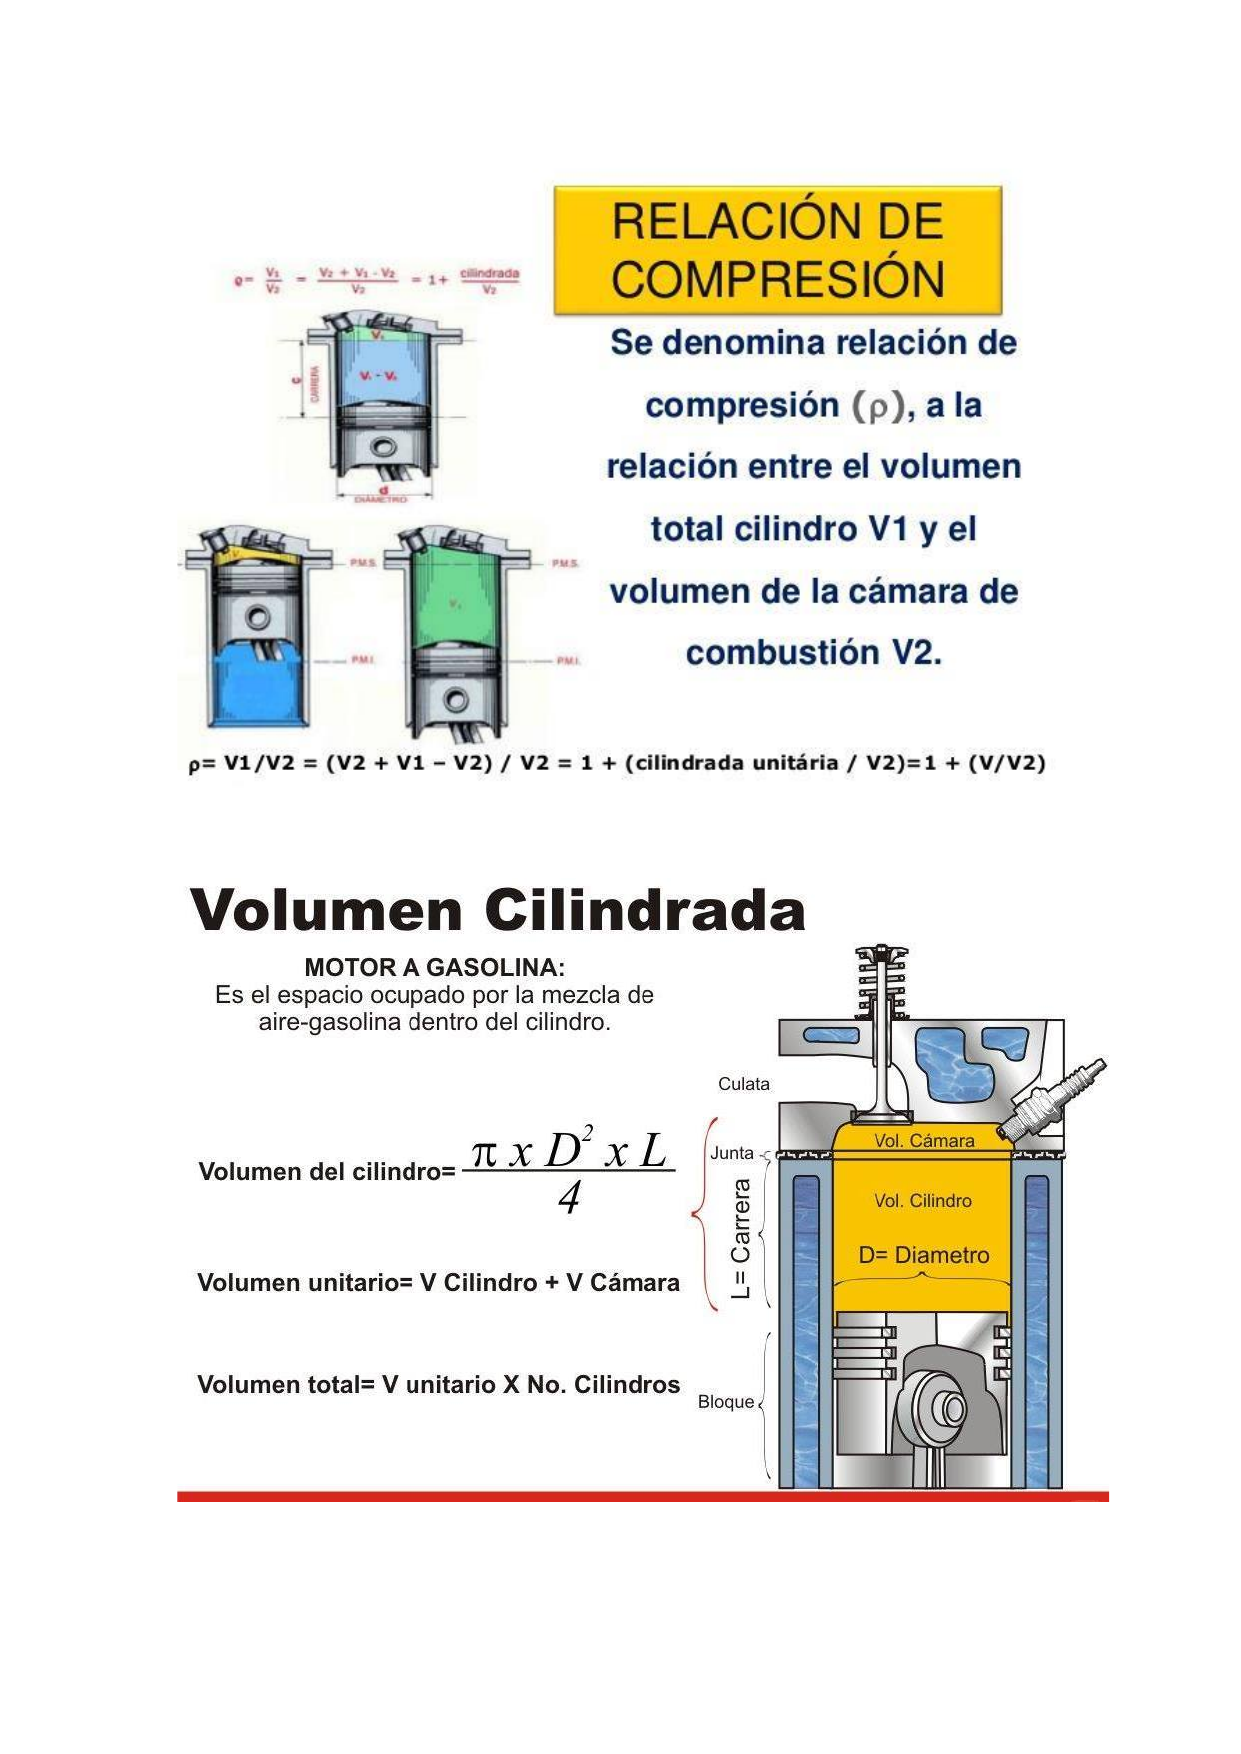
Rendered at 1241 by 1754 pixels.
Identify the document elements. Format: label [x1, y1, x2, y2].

picture [177, 878, 1110, 1502]
picture [177, 147, 1063, 813]
